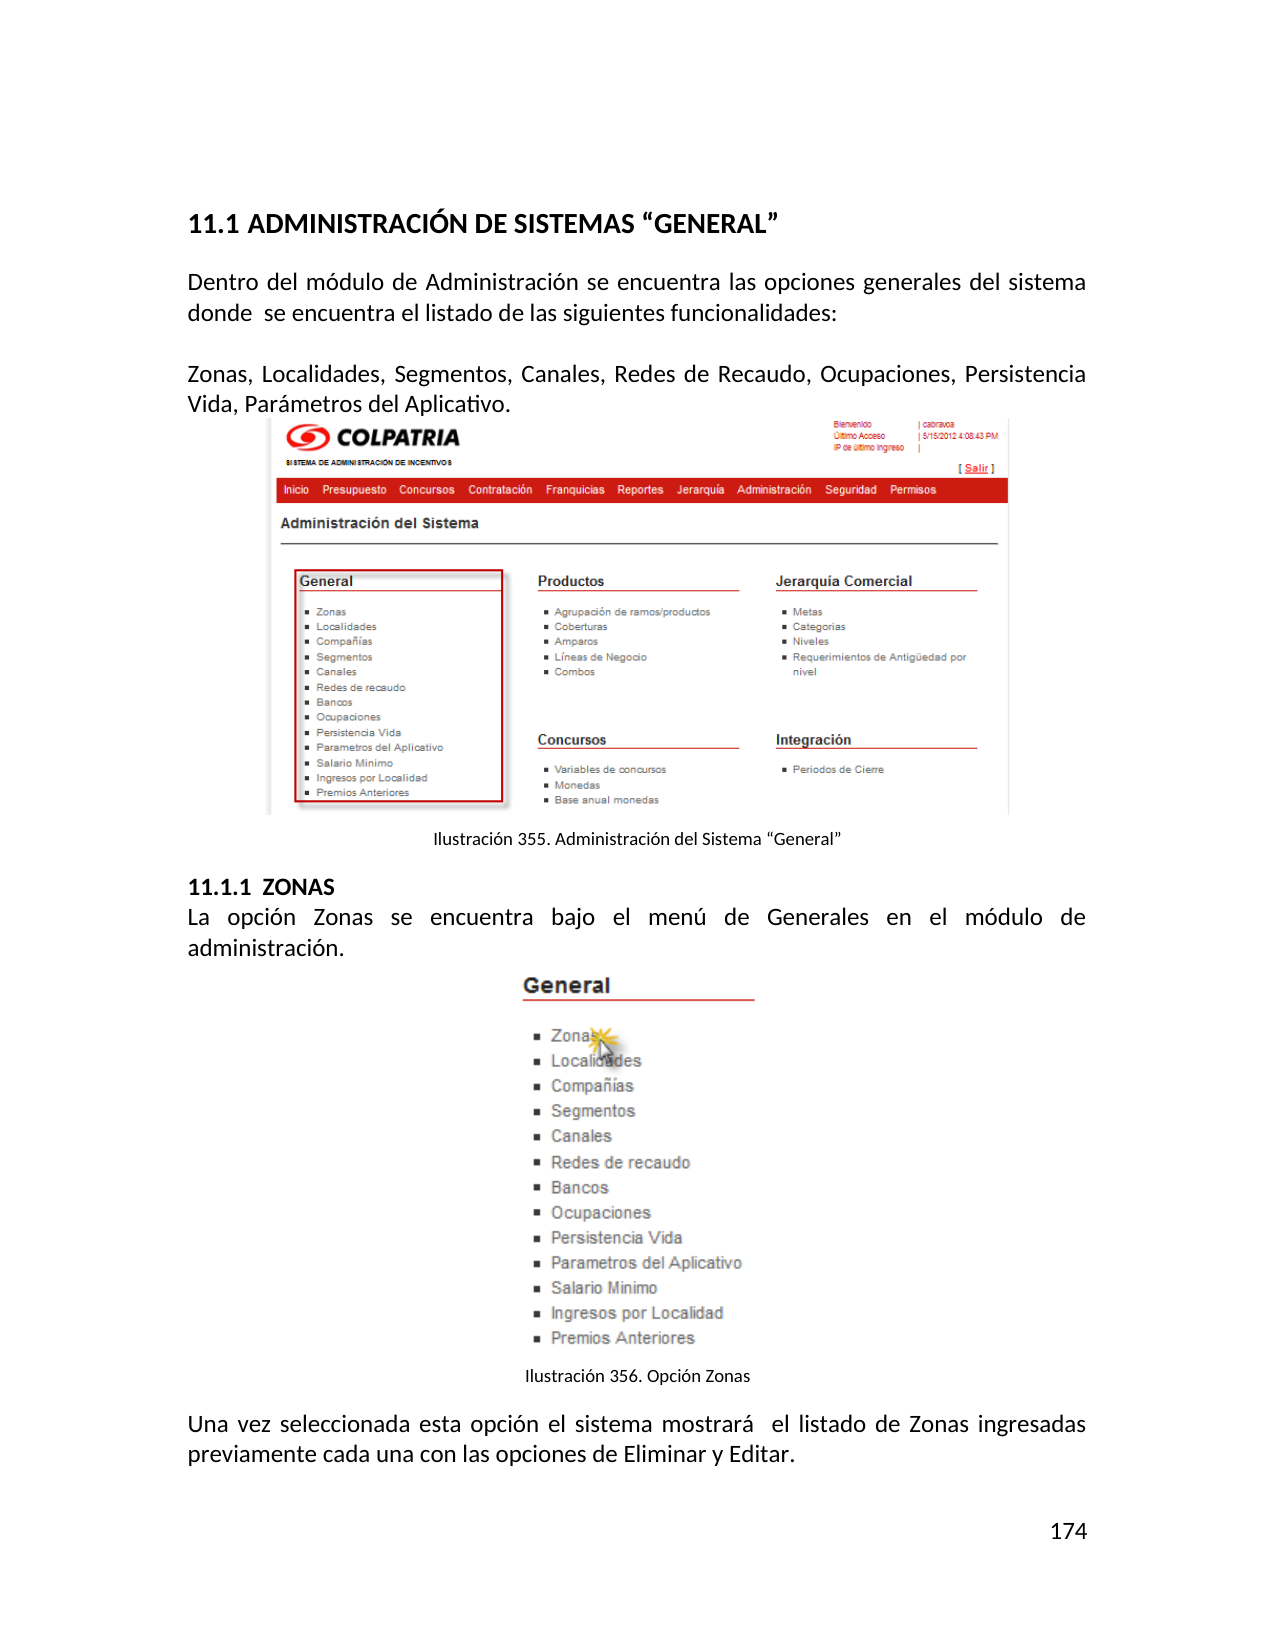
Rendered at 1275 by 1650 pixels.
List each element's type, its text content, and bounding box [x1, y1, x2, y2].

picture [520, 962, 755, 1352]
subtitle ADMINISTRACIÓN DE SISTEMAS “GENERAL” [187, 206, 1087, 241]
text La opción Zonas se encuentra bajo el menú de Generales en el módulo de administración. [187, 901, 1087, 962]
text Ilustración 356. Opción Zonas [187, 1364, 1087, 1387]
text Zonas, Localidades, Segmentos, Canales, Redes de Recaudo, Ocupaciones, Persistencia Vida, Parámetros del Aplicativo. [187, 358, 1087, 419]
subtitle ZONAS [187, 871, 1087, 901]
text Ilustración 355. Administración del Sistema “General” [187, 827, 1087, 850]
picture [265, 418, 1010, 815]
text Una vez seleccionada esta opción el sistema mostrará el listado de Zonas ingresadas previamente cada una con las opciones de Eliminar y Editar. [187, 1408, 1087, 1469]
text Dentro del módulo de Administración se encuentra las opciones generales del sistema donde se encuentra el listado de las siguientes funcionalidades: [187, 266, 1087, 327]
